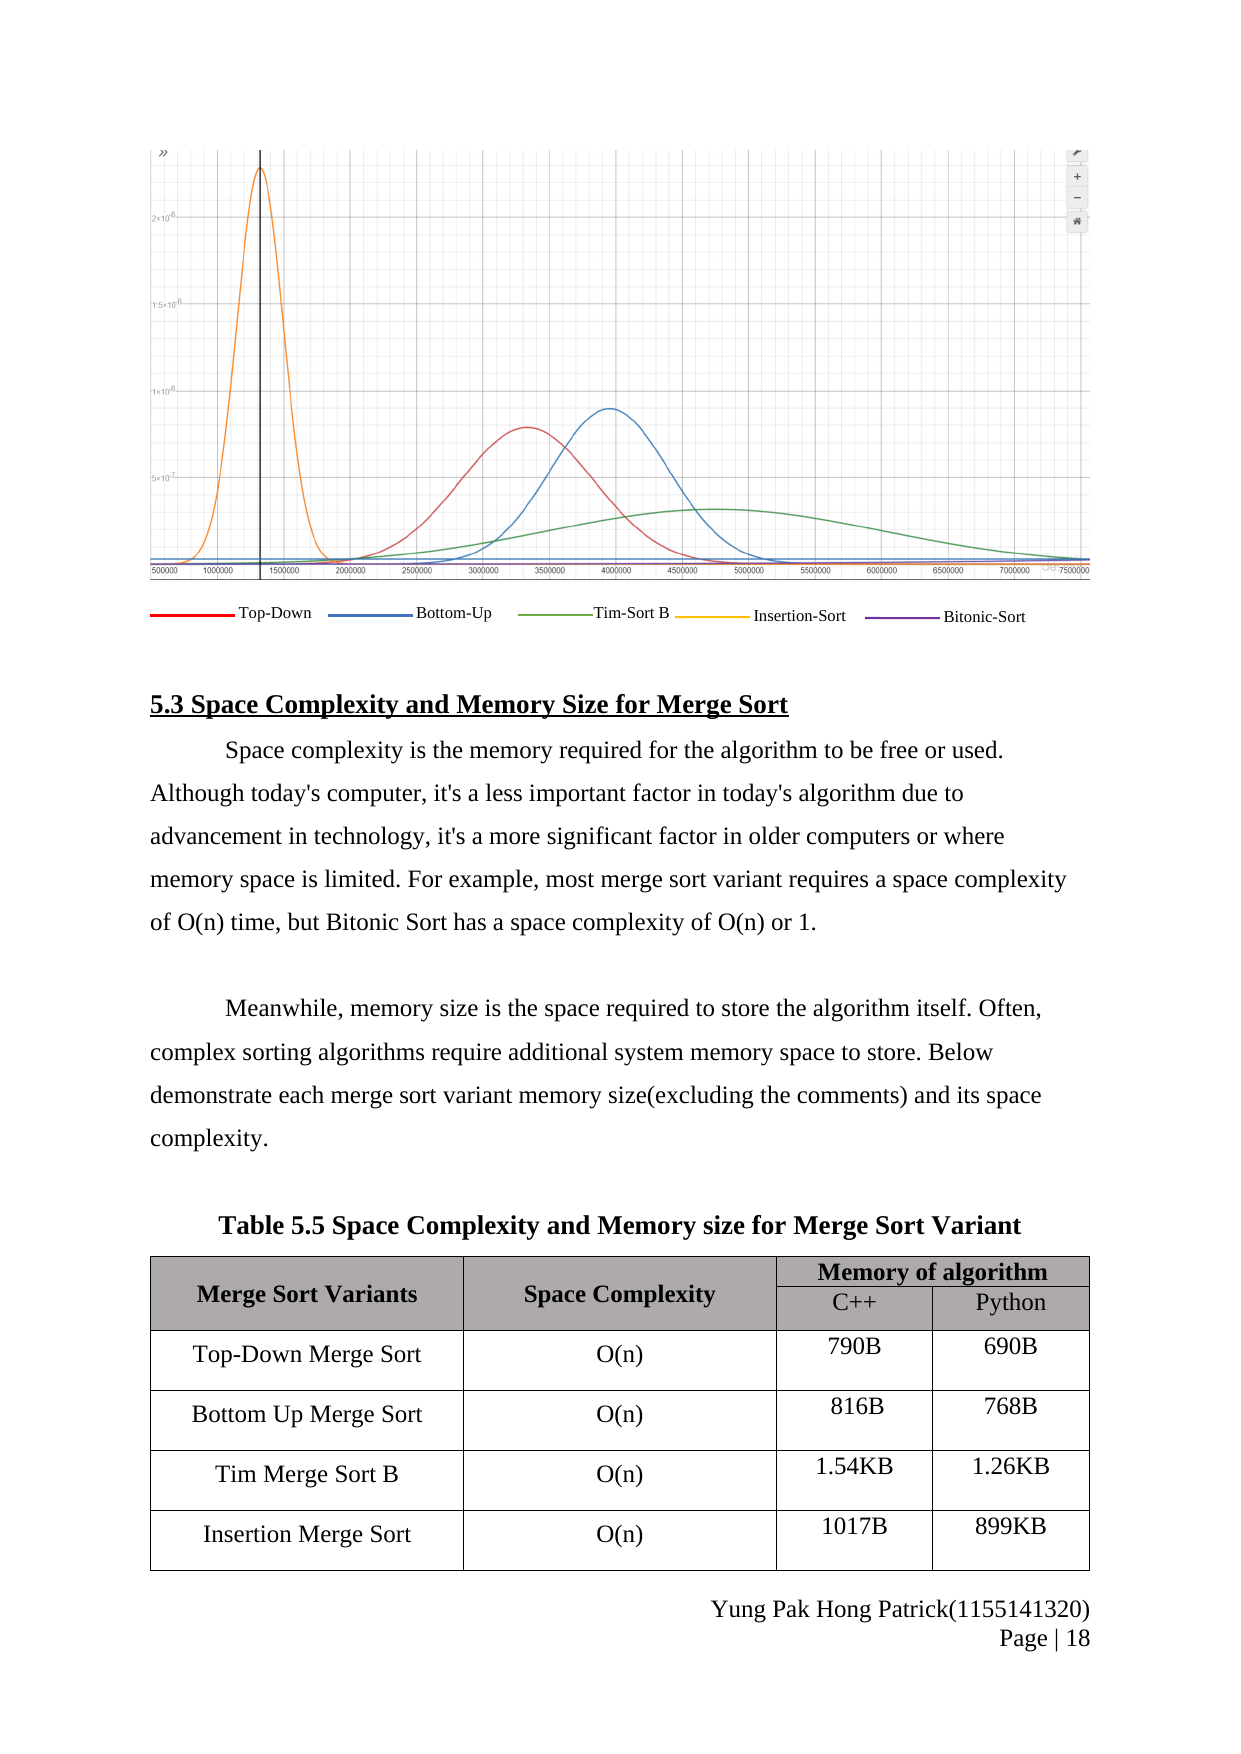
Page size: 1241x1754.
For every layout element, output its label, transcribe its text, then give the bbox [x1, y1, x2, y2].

table_cell C++ [777, 1287, 932, 1330]
table_cell O(n) [464, 1511, 776, 1570]
table_cell 1.54KB [777, 1451, 932, 1510]
table_cell 1.26KB [933, 1451, 1089, 1510]
text 5.3 Space Complexity and Memory Size for Merge Sort [150, 688, 1090, 719]
table_cell Insertion Merge Sort [151, 1511, 463, 1570]
table_cell 690B [933, 1331, 1089, 1390]
text Meanwhile, memory size is the space required to store the algorithm itself. Often, complex sorting algorithms require additional system memory space to store. Below demonstrate each merge sort variant memory size(excluding the comments) and its space complexity. [150, 993, 1090, 1152]
text Table 5.5 Space Complexity and Memory size for Merge Sort Variant [150, 1209, 1090, 1240]
table_header Memory of algorithm [777, 1257, 1089, 1286]
table_cell Top-Down Merge Sort [151, 1331, 463, 1390]
table_cell 1017B [777, 1511, 932, 1570]
table_cell Bottom Up Merge Sort [151, 1391, 463, 1450]
table_cell 790B [777, 1331, 932, 1390]
table_cell Python [933, 1287, 1089, 1330]
table_cell O(n) [464, 1451, 776, 1510]
table_cell 768B [933, 1391, 1089, 1450]
table_cell O(n) [464, 1391, 776, 1450]
text Space complexity is the memory required for the algorithm to be free or used. Although today's computer, it's a less important factor in today's algorithm due to advancement in technology, it's a more significant factor in older computers or where memory space is limited. For example, most merge sort variant requires a space complexity of O(n) time, but Bitonic Sort has a space complexity of O(n) or 1. [150, 735, 1090, 936]
table_cell Tim Merge Sort B [151, 1451, 463, 1510]
table_cell O(n) [464, 1331, 776, 1390]
table_header Space Complexity [464, 1257, 776, 1330]
table_cell 899KB [933, 1511, 1089, 1570]
table_cell 816B [777, 1391, 932, 1450]
table_header Merge Sort Variants [151, 1257, 463, 1330]
picture [150, 150, 1090, 580]
